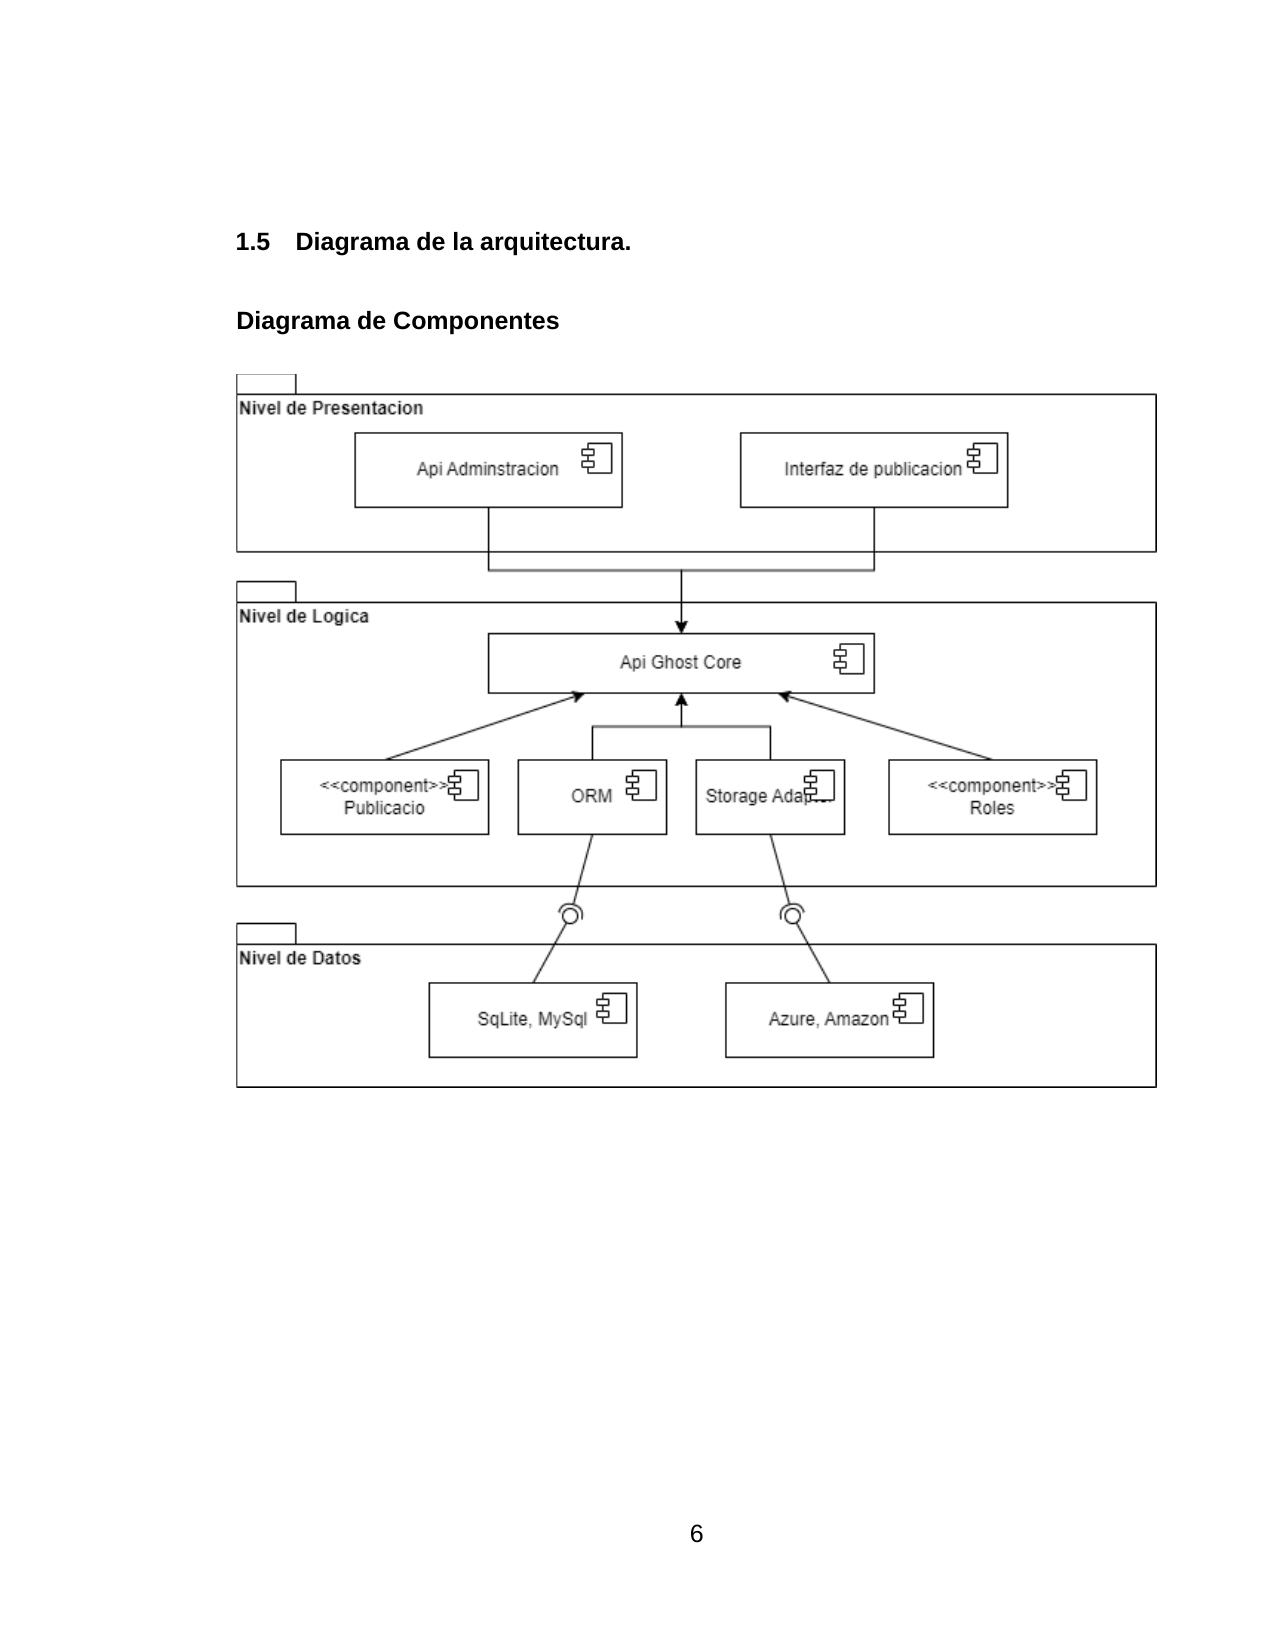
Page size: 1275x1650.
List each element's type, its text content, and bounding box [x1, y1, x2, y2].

text Diagrama de Componentes [236, 306, 1157, 335]
picture [236, 374, 1157, 1088]
subtitle Diagrama de la arquitectura. [235, 227, 1157, 256]
